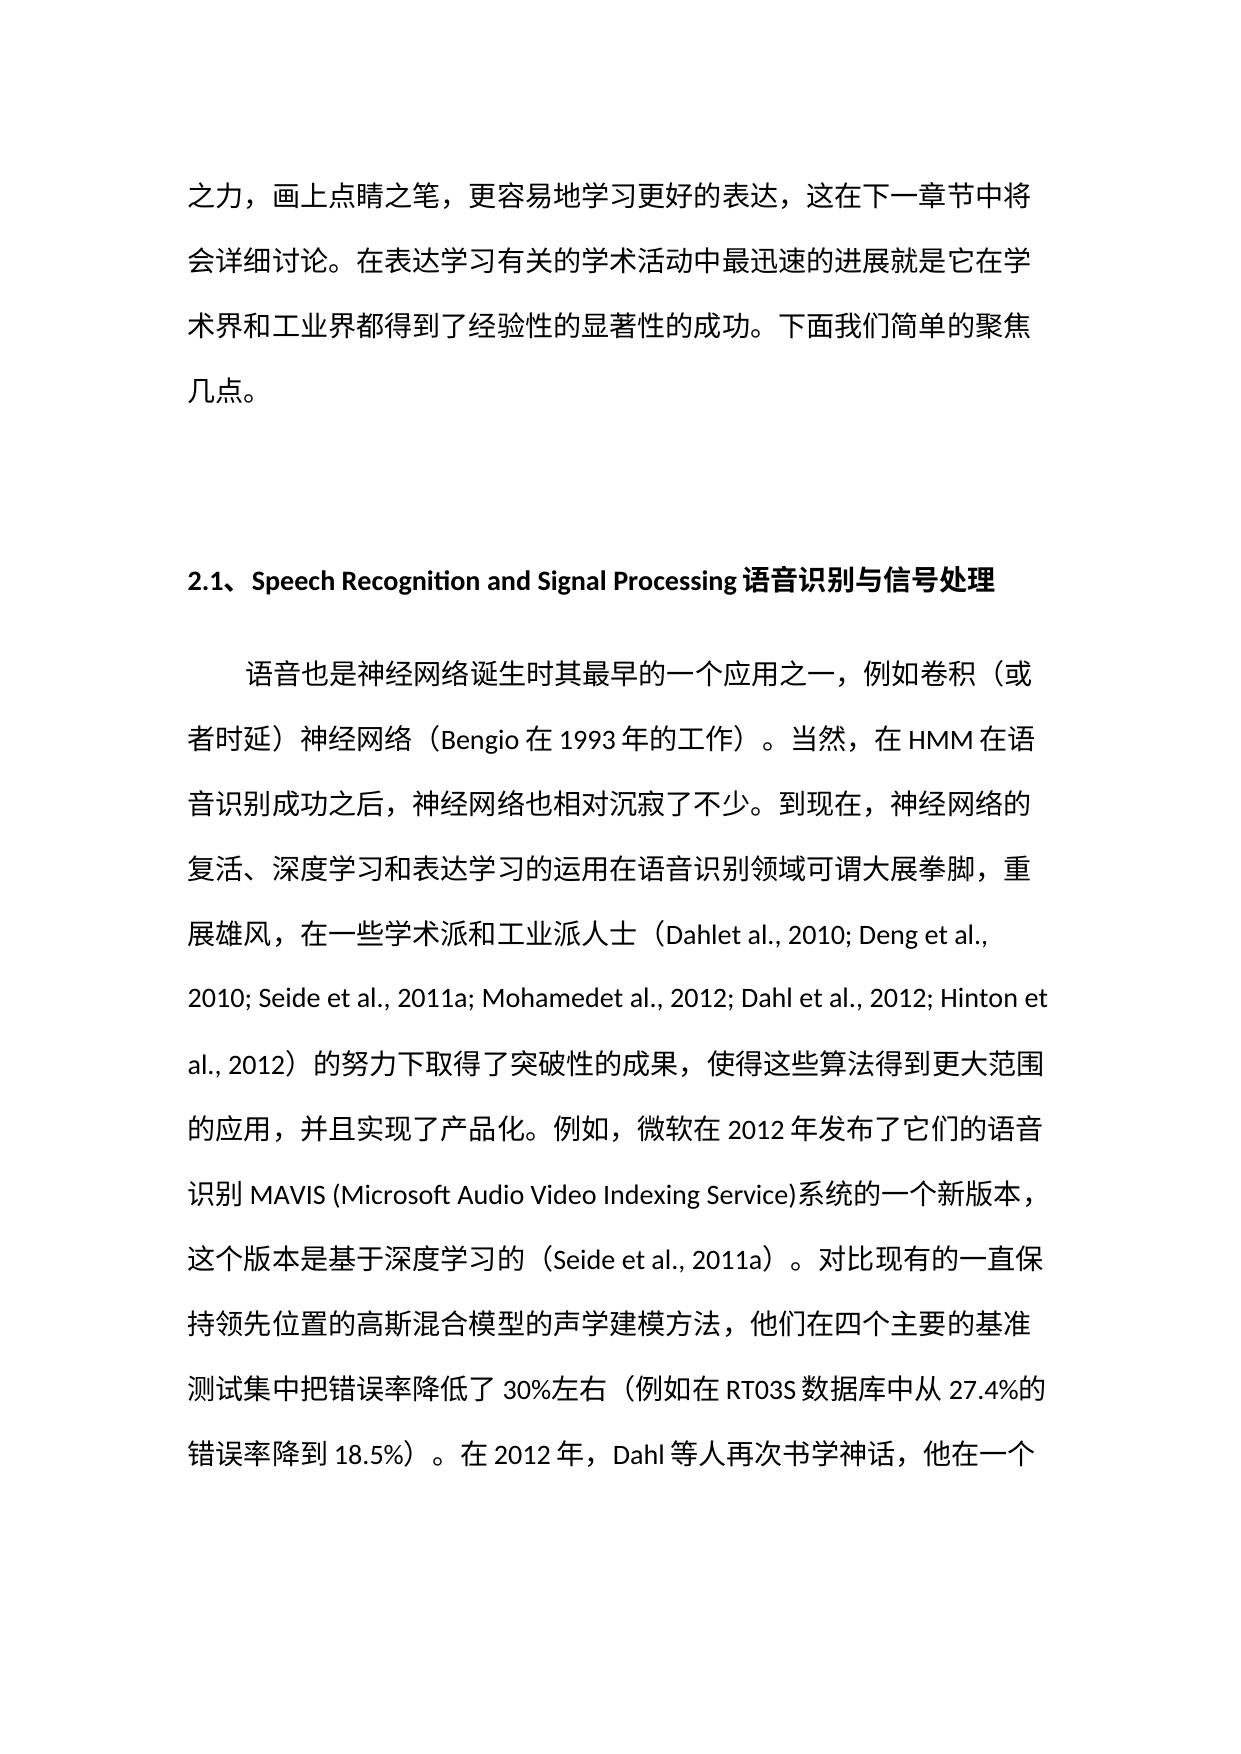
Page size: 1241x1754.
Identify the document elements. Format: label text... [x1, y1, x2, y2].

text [187, 639, 1053, 1484]
text 2.1、Speech Recognition and Signal Processing语音识别与信号处理 [187, 545, 1053, 610]
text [187, 162, 1053, 422]
